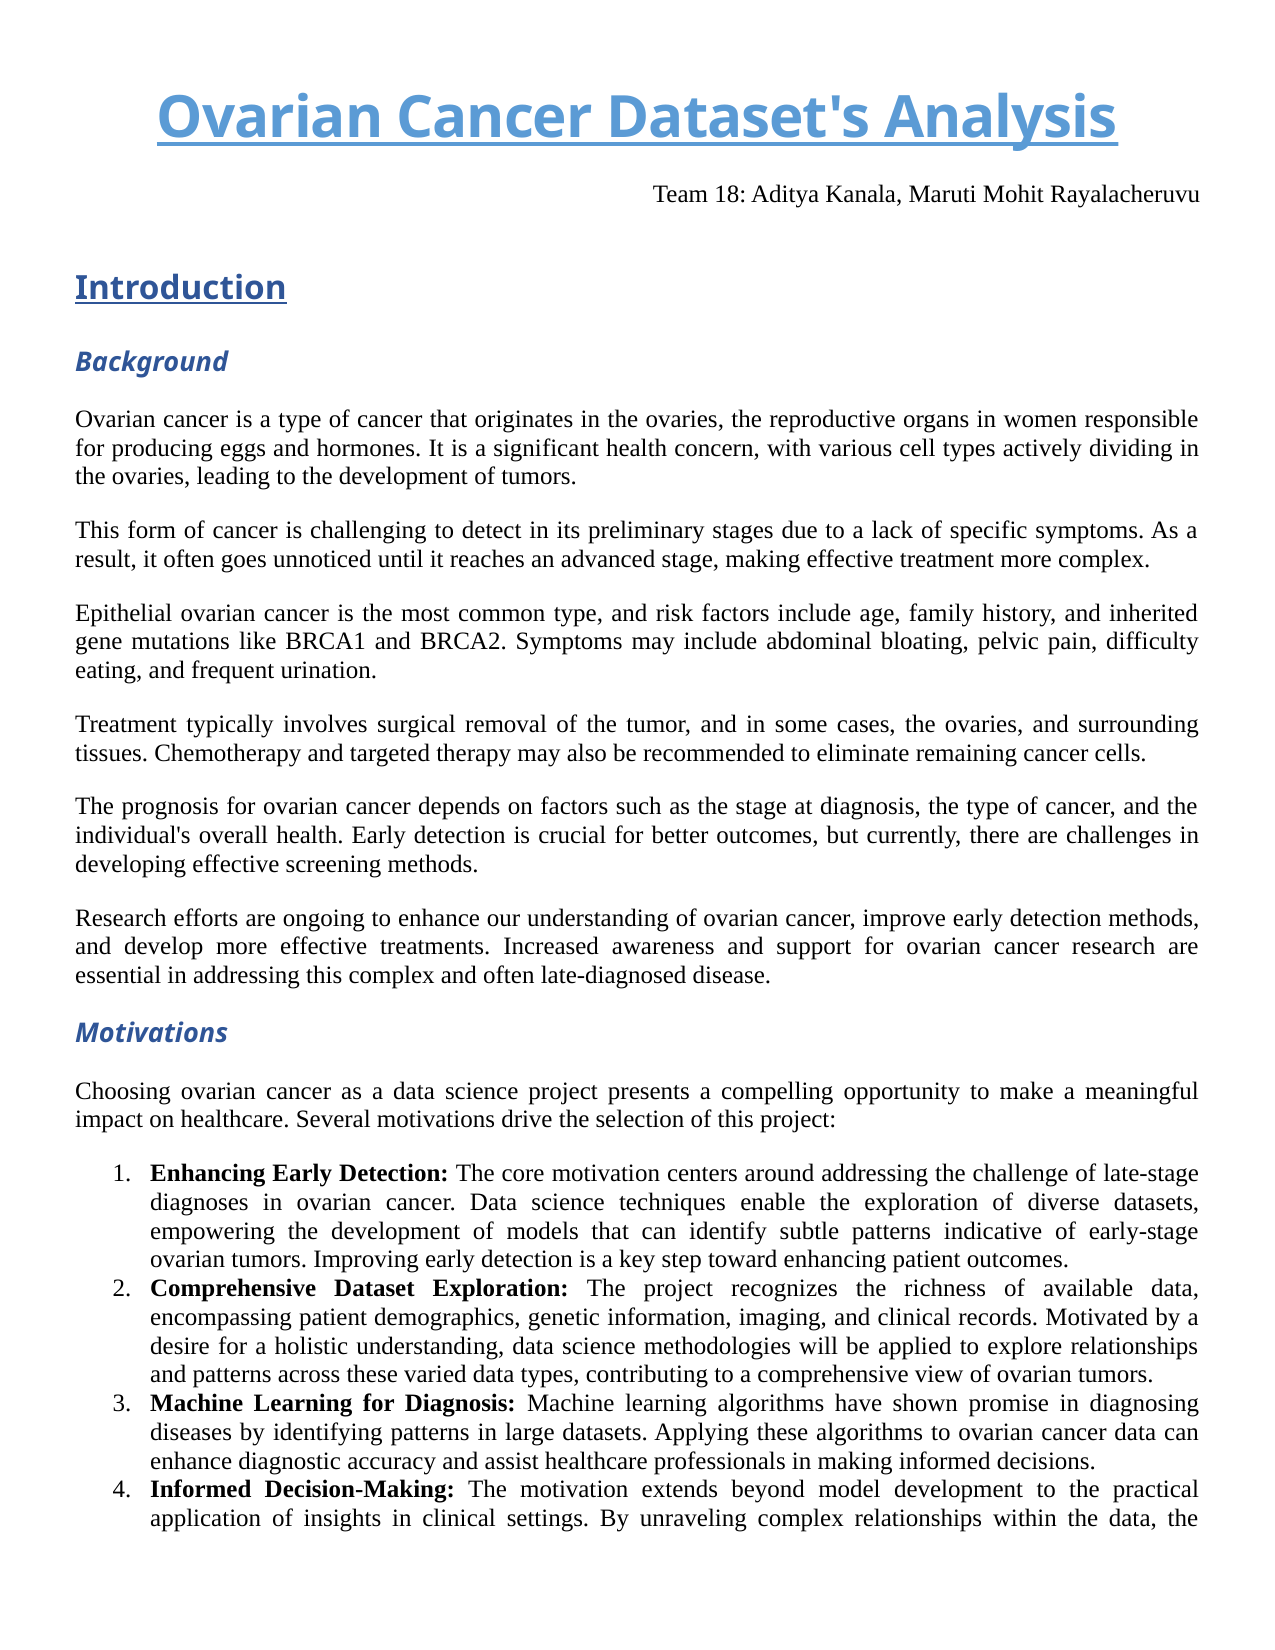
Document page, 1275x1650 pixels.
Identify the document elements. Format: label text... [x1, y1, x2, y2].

text Research efforts are ongoing to enhance our understanding of ovarian cancer, improve early detection methods, and develop more effective treatments. Increased awareness and support for ovarian cancer research are essential in addressing this complex and often late-diagnosed disease. [75, 903, 1200, 989]
list Comprehensive Dataset Exploration: The project recognizes the richness of available data, encompassing patient demographics, genetic information, imaging, and clinical records. Motivated by a desire for a holistic understanding, data science methodologies will be applied to explore relationships and patterns across these varied data types, contributing to a comprehensive view of ovarian tumors. [112, 1273, 1200, 1388]
text This form of cancer is challenging to detect in its preliminary stages due to a lack of specific symptoms. As a result, it often goes unnoticed until it reaches an advanced stage, making effective treatment more complex. [75, 515, 1200, 573]
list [112, 1474, 1200, 1532]
text The prognosis for ovarian cancer depends on factors such as the stage at diagnosis, the type of cancer, and the individual's overall health. Early detection is crucial for better outcomes, but currently, there are challenges in developing effective screening methods. [75, 791, 1200, 878]
text Epithelial ovarian cancer is the most common type, and risk factors include age, family history, and inherited gene mutations like BRCA1 and BRCA2. Symptoms may include abdominal bloating, pelvic pain, difficulty eating, and frequent urination. [75, 598, 1200, 684]
subtitle Background [75, 342, 1200, 379]
subtitle Motivations [75, 1014, 1200, 1051]
list Machine Learning for Diagnosis: Machine learning algorithms have shown promise in diagnosing diseases by identifying patterns in large datasets. Applying these algorithms to ovarian cancer data can enhance diagnostic accuracy and assist healthcare professionals in making informed decisions. [112, 1388, 1200, 1474]
text Ovarian cancer is a type of cancer that originates in the ovaries, the reproductive organs in women responsible for producing eggs and hormones. It is a significant health concern, with various cell types actively dividing in the ovaries, leading to the development of tumors. [75, 404, 1200, 490]
text Treatment typically involves surgical removal of the tumor, and in some cases, the ovaries, and surrounding tissues. Chemotherapy and targeted therapy may also be recommended to eliminate remaining cancer cells. [75, 709, 1200, 766]
subtitle Team 18: Aditya Kanala, Maruti Mohit Rayalacheruvu [450, 179, 1200, 208]
subtitle Introduction [75, 264, 1200, 309]
title Ovarian Cancer Dataset's Analysis [75, 75, 1200, 154]
text Choosing ovarian cancer as a data science project presents a compelling opportunity to make a meaningful impact on healthcare. Several motivations drive the selection of this project: [75, 1076, 1200, 1133]
list Enhancing Early Detection: The core motivation centers around addressing the challenge of late-stage diagnoses in ovarian cancer. Data science techniques enable the exploration of diverse datasets, empowering the development of models that can identify subtle patterns indicative of early-stage ovarian tumors. Improving early detection is a key step toward enhancing patient outcomes. [112, 1158, 1200, 1273]
